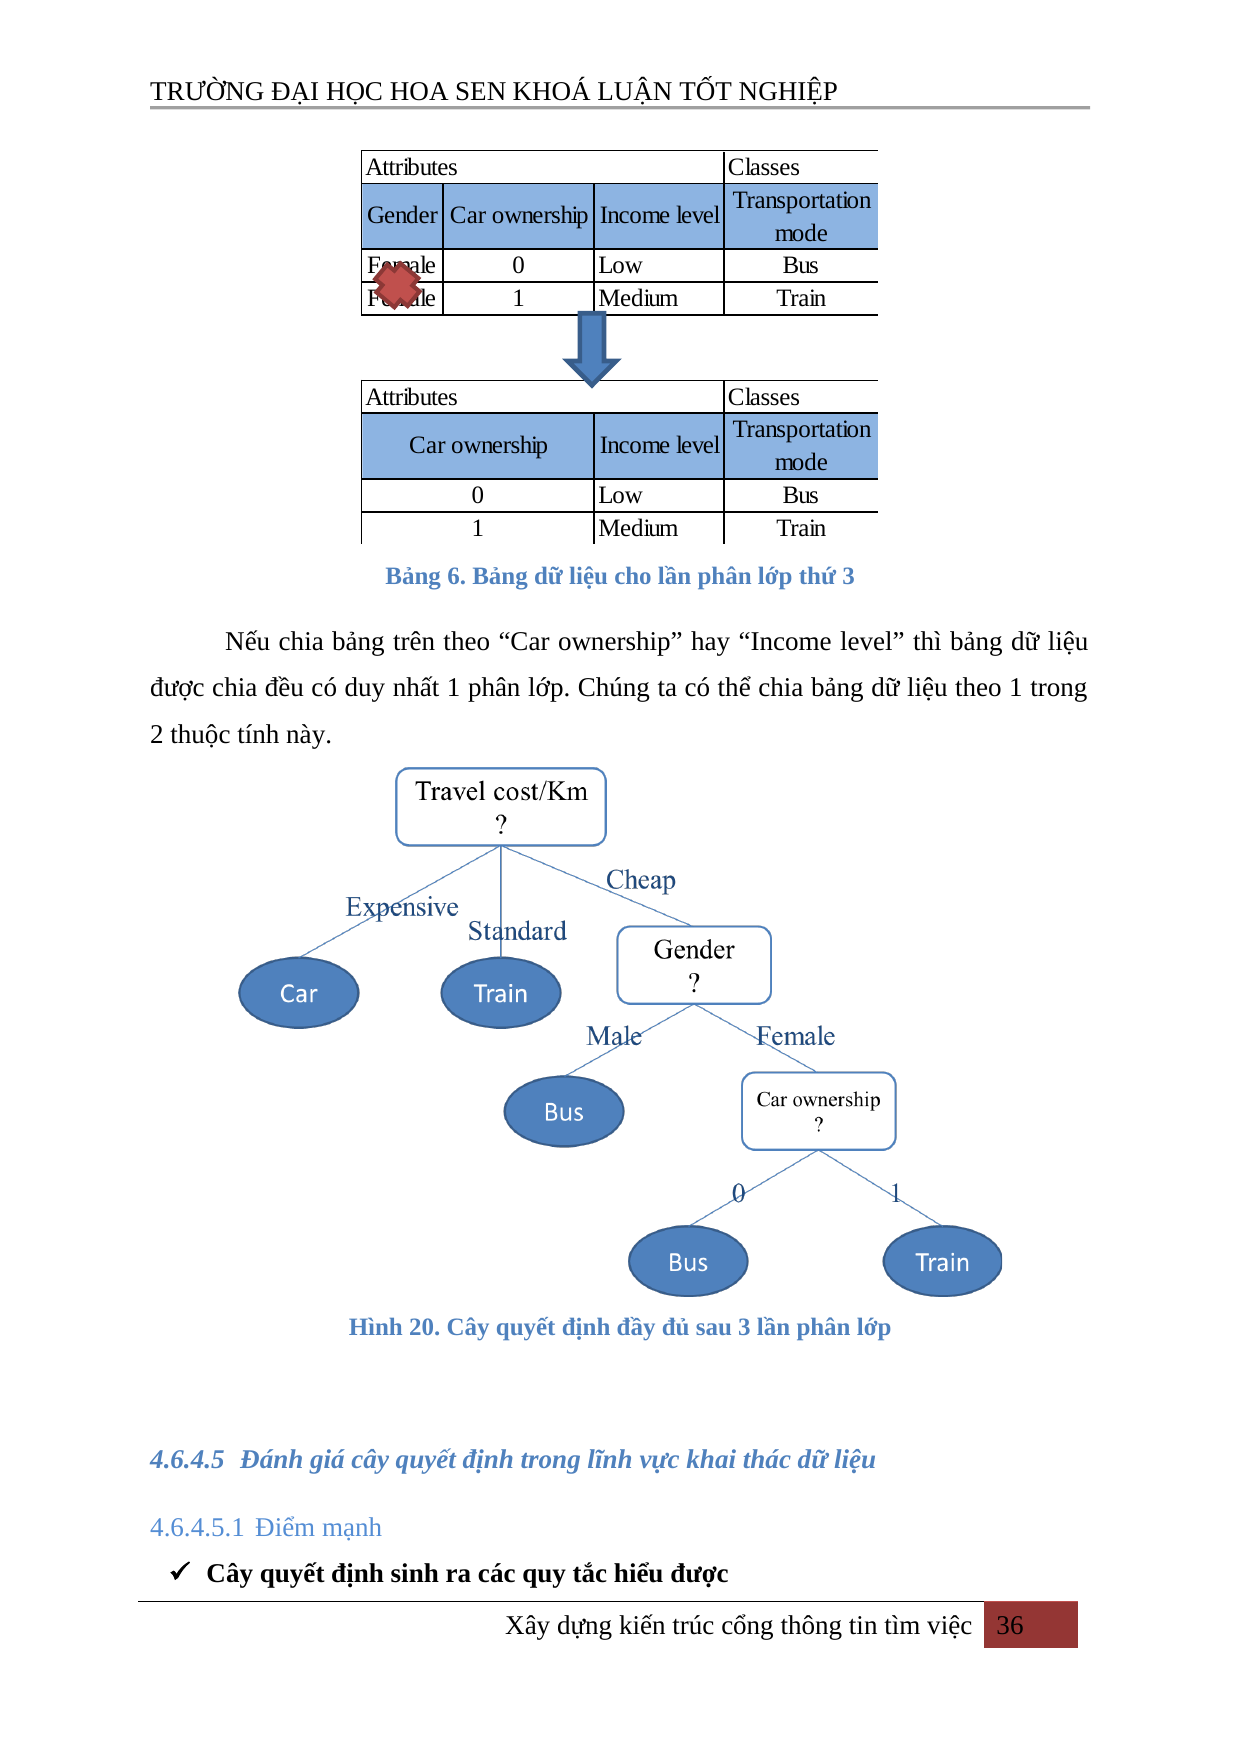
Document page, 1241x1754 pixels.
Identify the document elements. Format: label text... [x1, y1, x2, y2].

text Bảng 6. Bảng dữ liệu cho lần phân lớp thứ 3 [150, 561, 1090, 589]
subtitle Điểm mạnh [150, 1511, 1090, 1542]
text Hình 20. Cây quyết định đầy đủ sau 3 lần phân lớp [150, 1312, 1090, 1341]
picture [238, 764, 1003, 1297]
list Cây quyết định sinh ra các quy tắc hiểu được [169, 1557, 1090, 1589]
subtitle Đánh giá cây quyết định trong lĩnh vực khai thác dữ liệu [150, 1443, 1090, 1474]
text Nếu chia bảng trên theo “Car ownership” hay “Income level” thì bảng dữ liệu được chia đều có duy nhất 1 phân lớp. Chúng ta có thể chia bảng dữ liệu theo 1 trong 2 thuộc tính này. [150, 625, 1090, 749]
